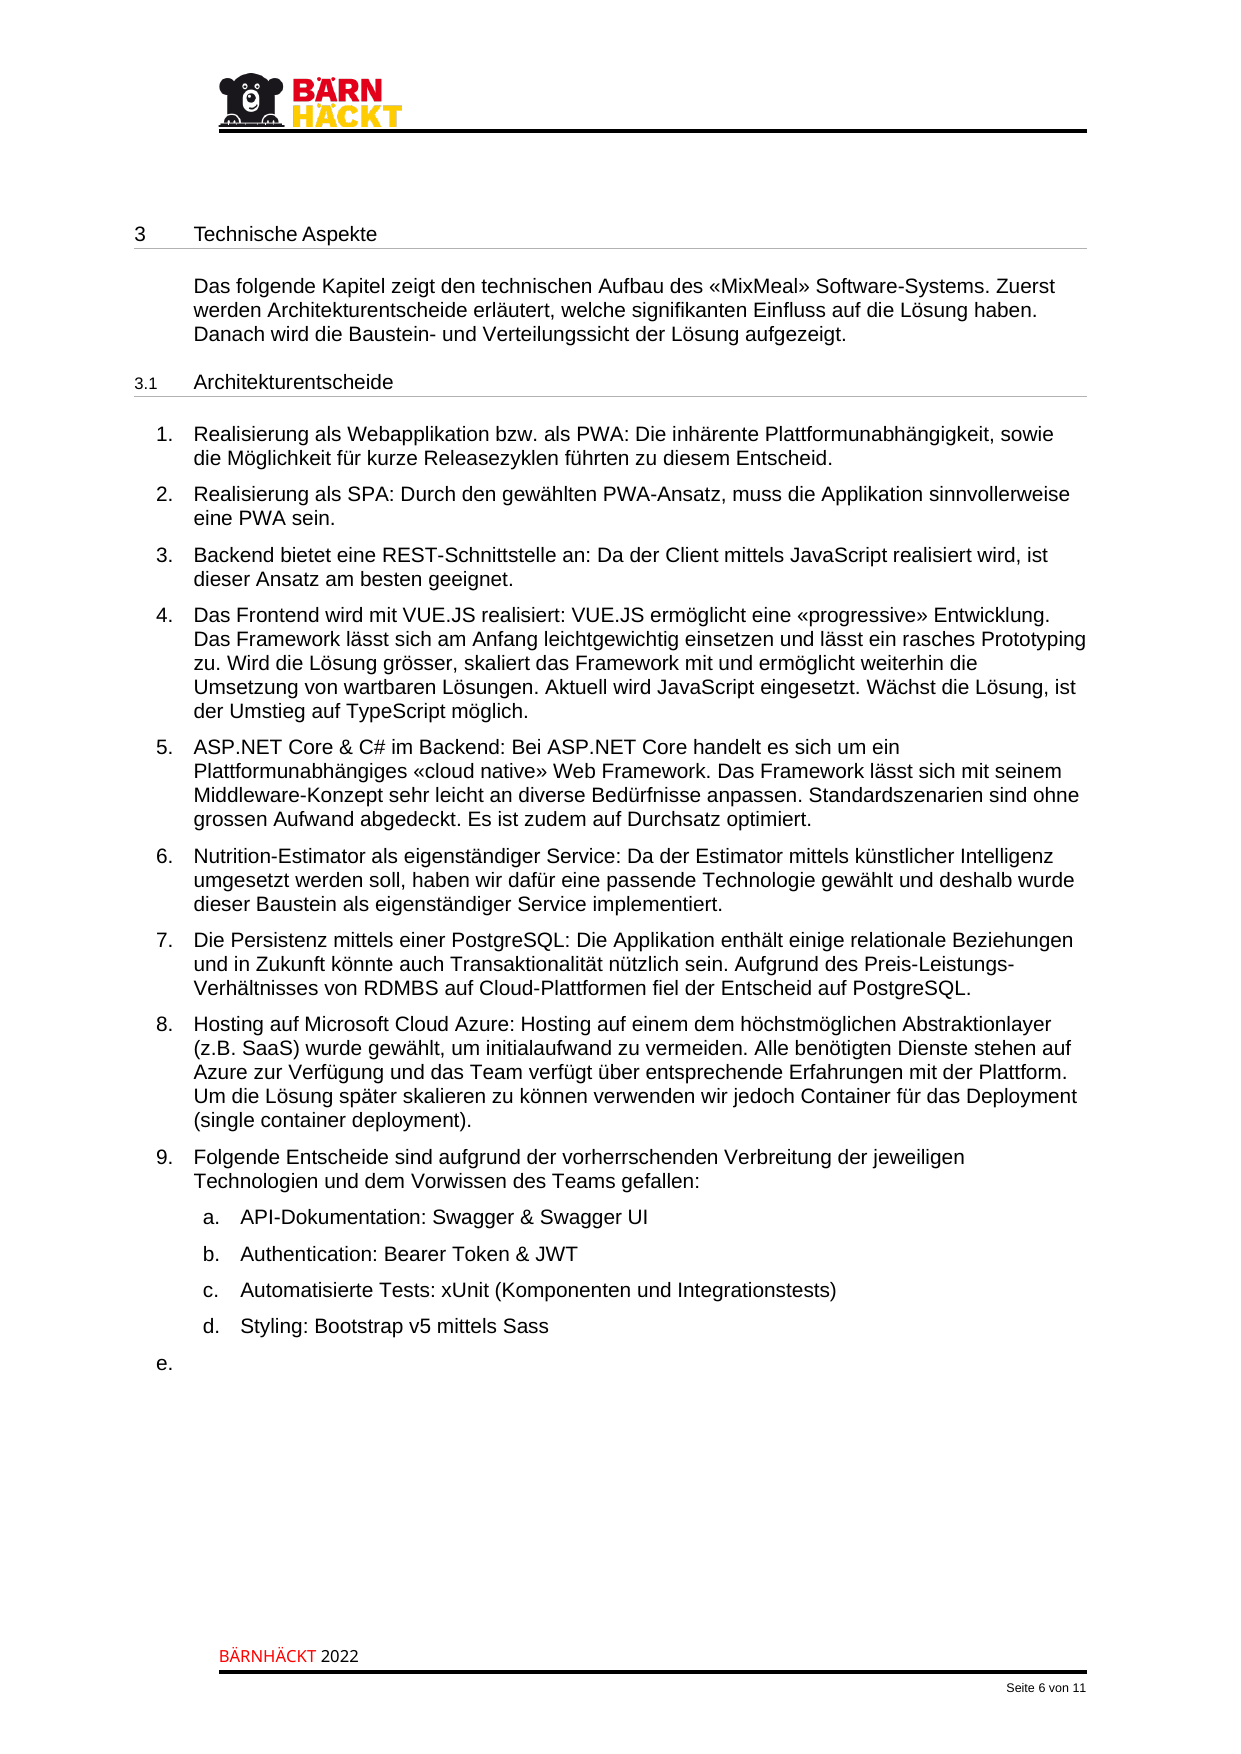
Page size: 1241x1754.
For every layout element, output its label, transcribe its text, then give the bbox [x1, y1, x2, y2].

list Styling: Bootstrap v5 mittels Sass [203, 1314, 1087, 1338]
subtitle Architekturentscheide [134, 369, 1087, 396]
list Automatisierte Tests: xUnit (Komponenten und Integrationstests) [203, 1278, 1087, 1302]
subtitle Technische Aspekte [134, 222, 1087, 248]
list ASP.NET Core & C# im Backend: Bei ASP.NET Core handelt es sich um ein Plattformunabhängiges «cloud native» Web Framework. Das Framework lässt sich mit seinem Middleware-Konzept sehr leicht an diverse Bedürfnisse anpassen. Standardszenarien sind ohne grossen Aufwand abgedeckt. Es ist zudem auf Durchsatz optimiert. [156, 735, 1087, 831]
list Backend bietet eine REST-Schnittstelle an: Da der Client mittels JavaScript realisiert wird, ist dieser Ansatz am besten geeignet. [156, 542, 1087, 590]
list Hosting auf Microsoft Cloud Azure: Hosting auf einem dem höchstmöglichen Abstraktionlayer (z.B. SaaS) wurde gewählt, um initialaufwand zu vermeiden. Alle benötigten Dienste stehen auf Azure zur Verfügung und das Team verfügt über entsprechende Erfahrungen mit der Plattform. Um die Lösung später skalieren zu können verwenden wir jedoch Container für das Deployment (single container deployment). [156, 1012, 1087, 1132]
list Die Persistenz mittels einer PostgreSQL: Die Applikation enthält einige relationale Beziehungen und in Zukunft könnte auch Transaktionalität nützlich sein. Aufgrund des Preis-Leistungs-Verhältnisses von RDMBS auf Cloud-Plattformen fiel der Entscheid auf PostgreSQL. [156, 928, 1087, 1000]
list Nutrition-Estimator als eigenständiger Service: Da der Estimator mittels künstlicher Intelligenz umgesetzt werden soll, haben wir dafür eine passende Technologie gewählt und deshalb wurde dieser Baustein als eigenständiger Service implementiert. [156, 843, 1087, 915]
text Das folgende Kapitel zeigt den technischen Aufbau des «MixMeal» Software-Systems. Zuerst werden Architekturentscheide erläutert, welche signifikanten Einfluss auf die Lösung haben. Danach wird die Baustein- und Verteilungssicht der Lösung aufgezeigt. [193, 274, 1087, 346]
list API-Dokumentation: Swagger & Swagger UI [203, 1205, 1087, 1229]
list Realisierung als SPA: Durch den gewählten PWA-Ansatz, muss die Applikation sinnvollerweise eine PWA sein. [156, 482, 1087, 530]
list Folgende Entscheide sind aufgrund der vorherrschenden Verbreitung der jeweiligen Technologien und dem Vorwissen des Teams gefallen: [156, 1144, 1087, 1192]
list Realisierung als Webapplikation bzw. als PWA: Die inhärente Plattformunabhängigkeit, sowie die Möglichkeit für kurze Releasezyklen führten zu diesem Entscheid. [156, 422, 1087, 469]
list Das Frontend wird mit VUE.JS realisiert: VUE.JS ermöglicht eine «progressive» Entwicklung. Das Framework lässt sich am Anfang leichtgewichtig einsetzen und lässt ein rasches Prototyping zu. Wird die Lösung grösser, skaliert das Framework mit und ermöglicht weiterhin die Umsetzung von wartbaren Lösungen. Aktuell wird JavaScript eingesetzt. Wächst die Lösung, ist der Umstieg auf TypeScript möglich. [156, 603, 1087, 723]
list Authentication: Bearer Token & JWT [203, 1241, 1087, 1265]
